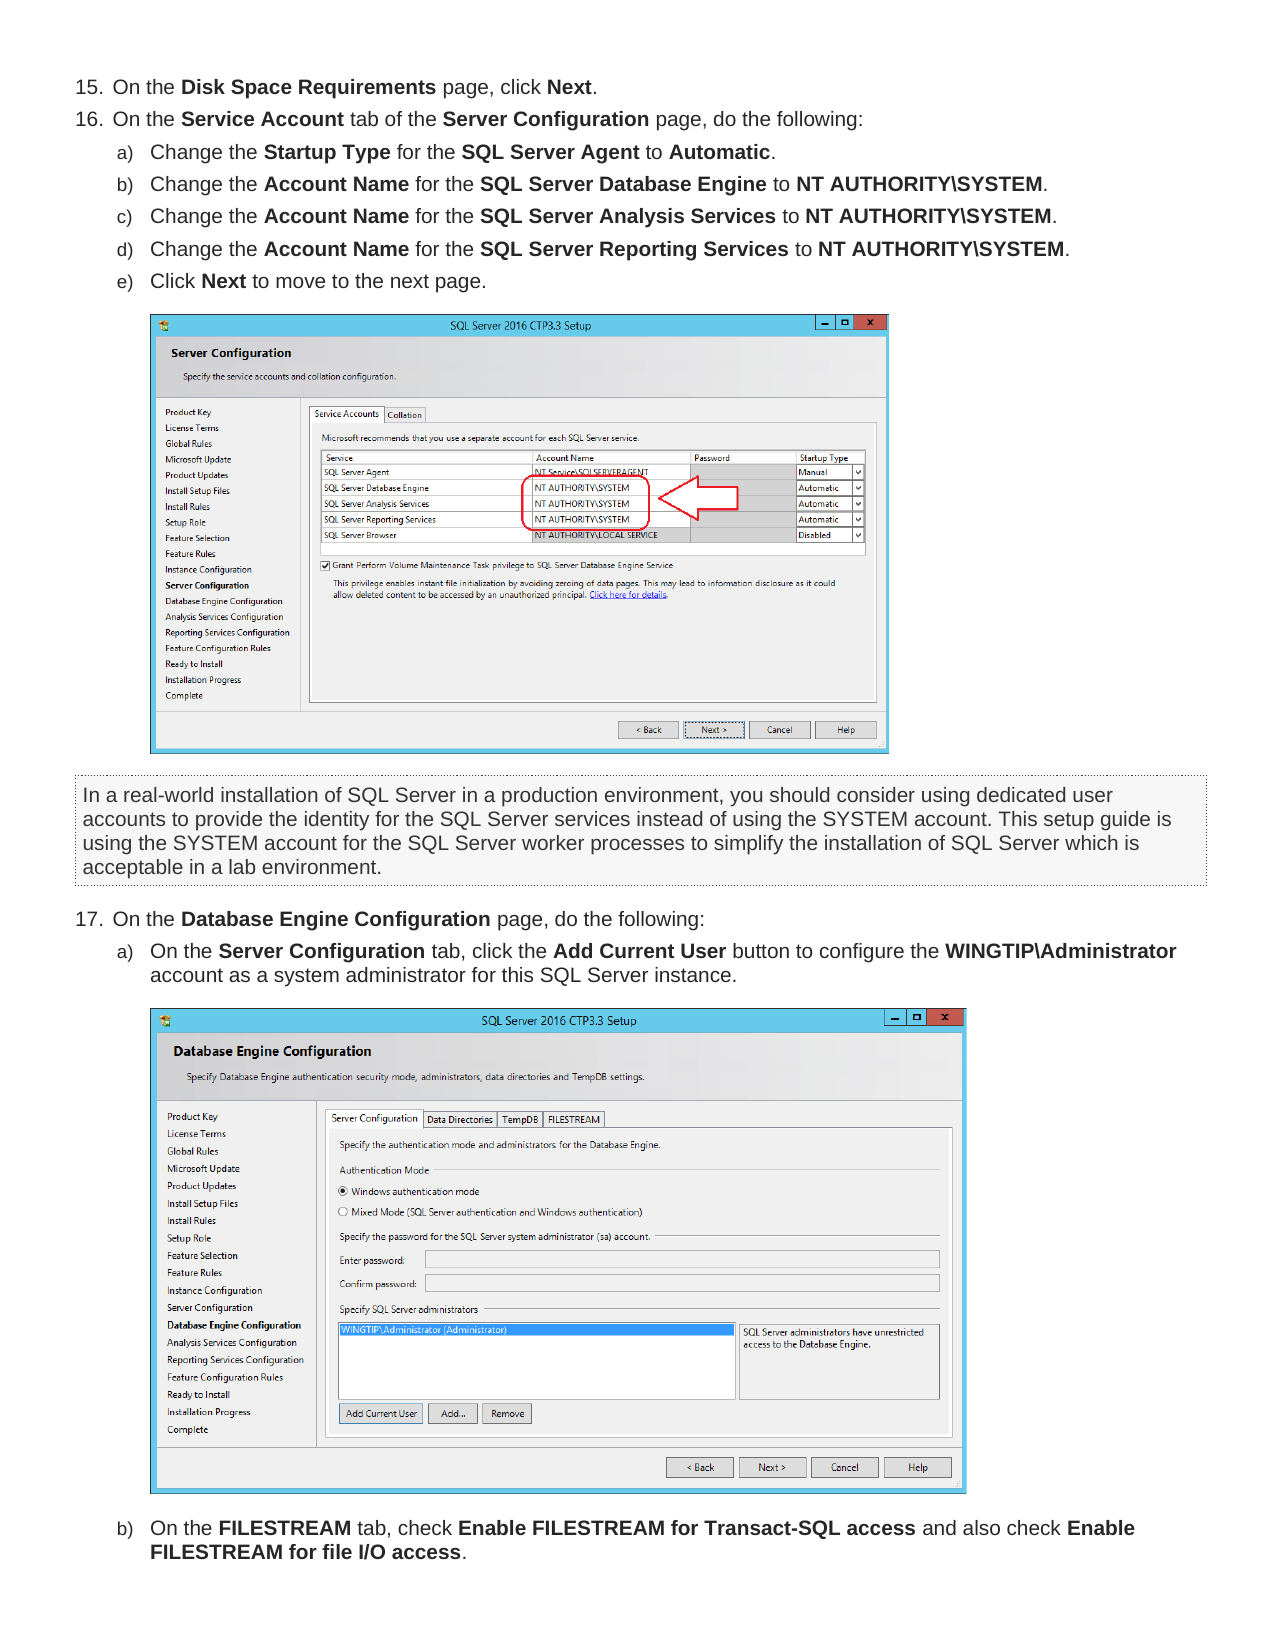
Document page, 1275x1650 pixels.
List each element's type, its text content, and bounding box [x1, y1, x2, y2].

picture [150, 1008, 967, 1494]
text On the Database Engine Configuration page, do the following: [75, 907, 1200, 931]
text On the Service Account tab of the Server Configuration page, do the following: [75, 107, 1200, 131]
text Change the Startup Type for the SQL Server Agent to Automatic. [117, 139, 1200, 163]
text Change the Account Name for the SQL Server Analysis Services to NT AUTHORITY\SYSTEM. [117, 204, 1200, 228]
text On the Server Configuration tab, click the Add Current User button to configure the WINGTIP\Administrator account as a system administrator for this SQL Server instance. [117, 939, 1200, 987]
picture [150, 314, 889, 754]
text On the FILESTREAM tab, check Enable FILESTREAM for Transact-SQL access and also check Enable FILESTREAM for file I/O access. [117, 1516, 1200, 1564]
text Click Next to move to the next page. [117, 269, 1200, 293]
text On the Disk Space Requirements page, click Next. [75, 75, 1200, 99]
text Change the Account Name for the SQL Server Reporting Services to NT AUTHORITY\SYSTEM. [117, 236, 1200, 260]
text In a real-world installation of SQL Server in a production environment, you should consider using dedicated user accounts to provide the identity for the SQL Server services instead of using the SYSTEM account. This setup guide is using the SYSTEM account for the SQL Server worker processes to simplify the installation of SQL Server which is acceptable in a lab environment. [75, 775, 1207, 886]
text Change the Account Name for the SQL Server Database Engine to NT AUTHORITY\SYSTEM. [117, 172, 1200, 196]
